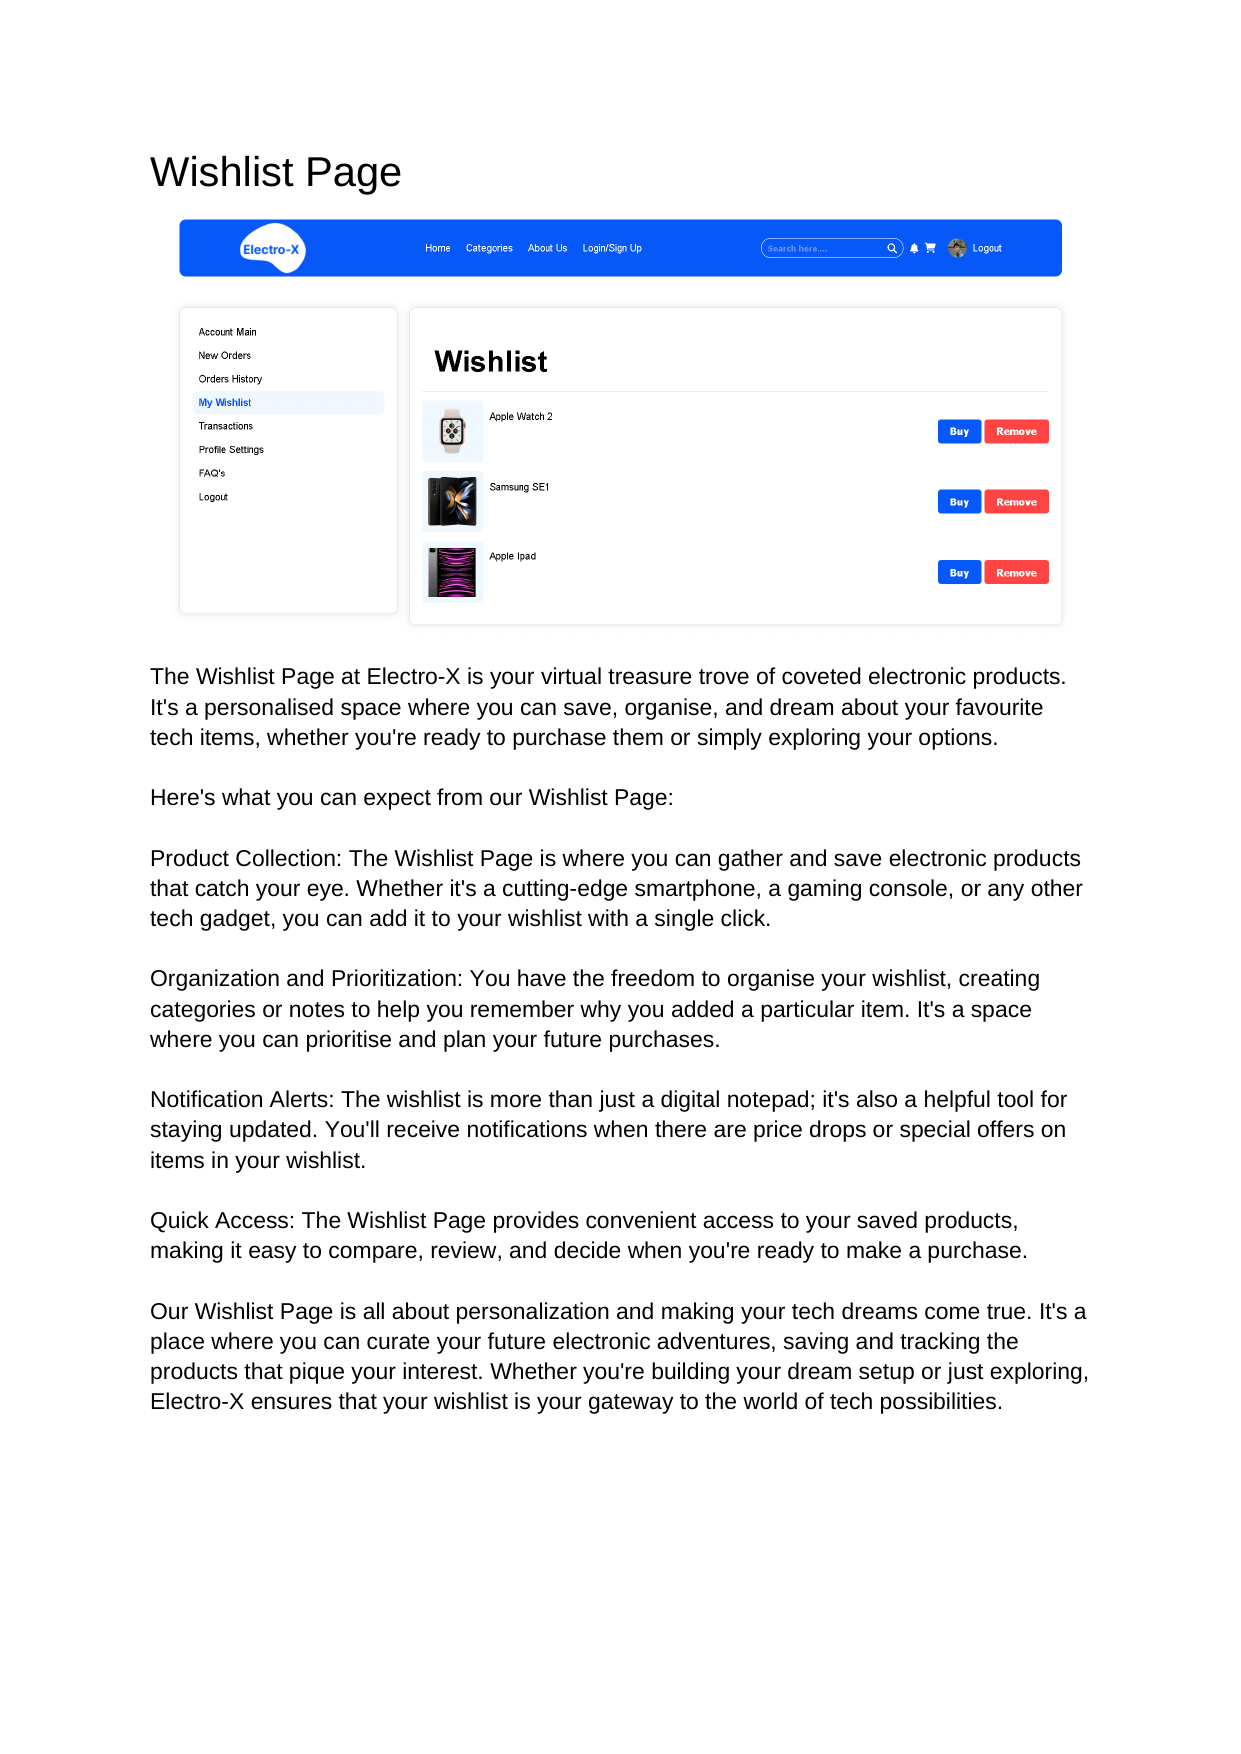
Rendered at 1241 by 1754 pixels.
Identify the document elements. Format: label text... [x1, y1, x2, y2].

text The Wishlist Page at Electro-X is your virtual treasure trove of coveted electronic products. It's a personalised space where you can save, organise, and dream about your favourite tech items, whether you're ready to purchase them or simply exploring your options. [150, 663, 1090, 750]
picture [150, 207, 1091, 660]
text Our Wishlist Page is all about personalization and making your tech dreams come true. It's a place where you can curate your future electronic adventures, saving and tracking the products that pique your interest. Whether you're building your dream setup or just exploring, Electro-X ensures that your wishlist is your gateway to the world of tech possibilities. [150, 1298, 1090, 1414]
subtitle Wishlist Page [150, 147, 1090, 195]
text Notification Alerts: The wishlist is more than just a digital notepad; it's also a helpful tool for staying updated. You'll receive notifications when there are price drops or special offers on items in your wishlist. [150, 1086, 1090, 1173]
text Product Collection: The Wishlist Page is where you can gather and save electronic products that catch your eye. Whether it's a cutting-edge smartphone, a gaming console, or any other tech gadget, you can add it to your wishlist with a single click. [150, 844, 1090, 931]
text Organization and Prioritization: You have the freedom to organise your wishlist, creating categories or notes to help you remember why you added a particular item. It's a space where you can prioritise and plan your future purchases. [150, 965, 1090, 1052]
text Here's what you can expect from our Wishlist Page: [150, 784, 1090, 810]
text Quick Access: The Wishlist Page provides convenient access to your saved products, making it easy to compare, review, and decide when you're ready to make a purchase. [150, 1207, 1090, 1263]
